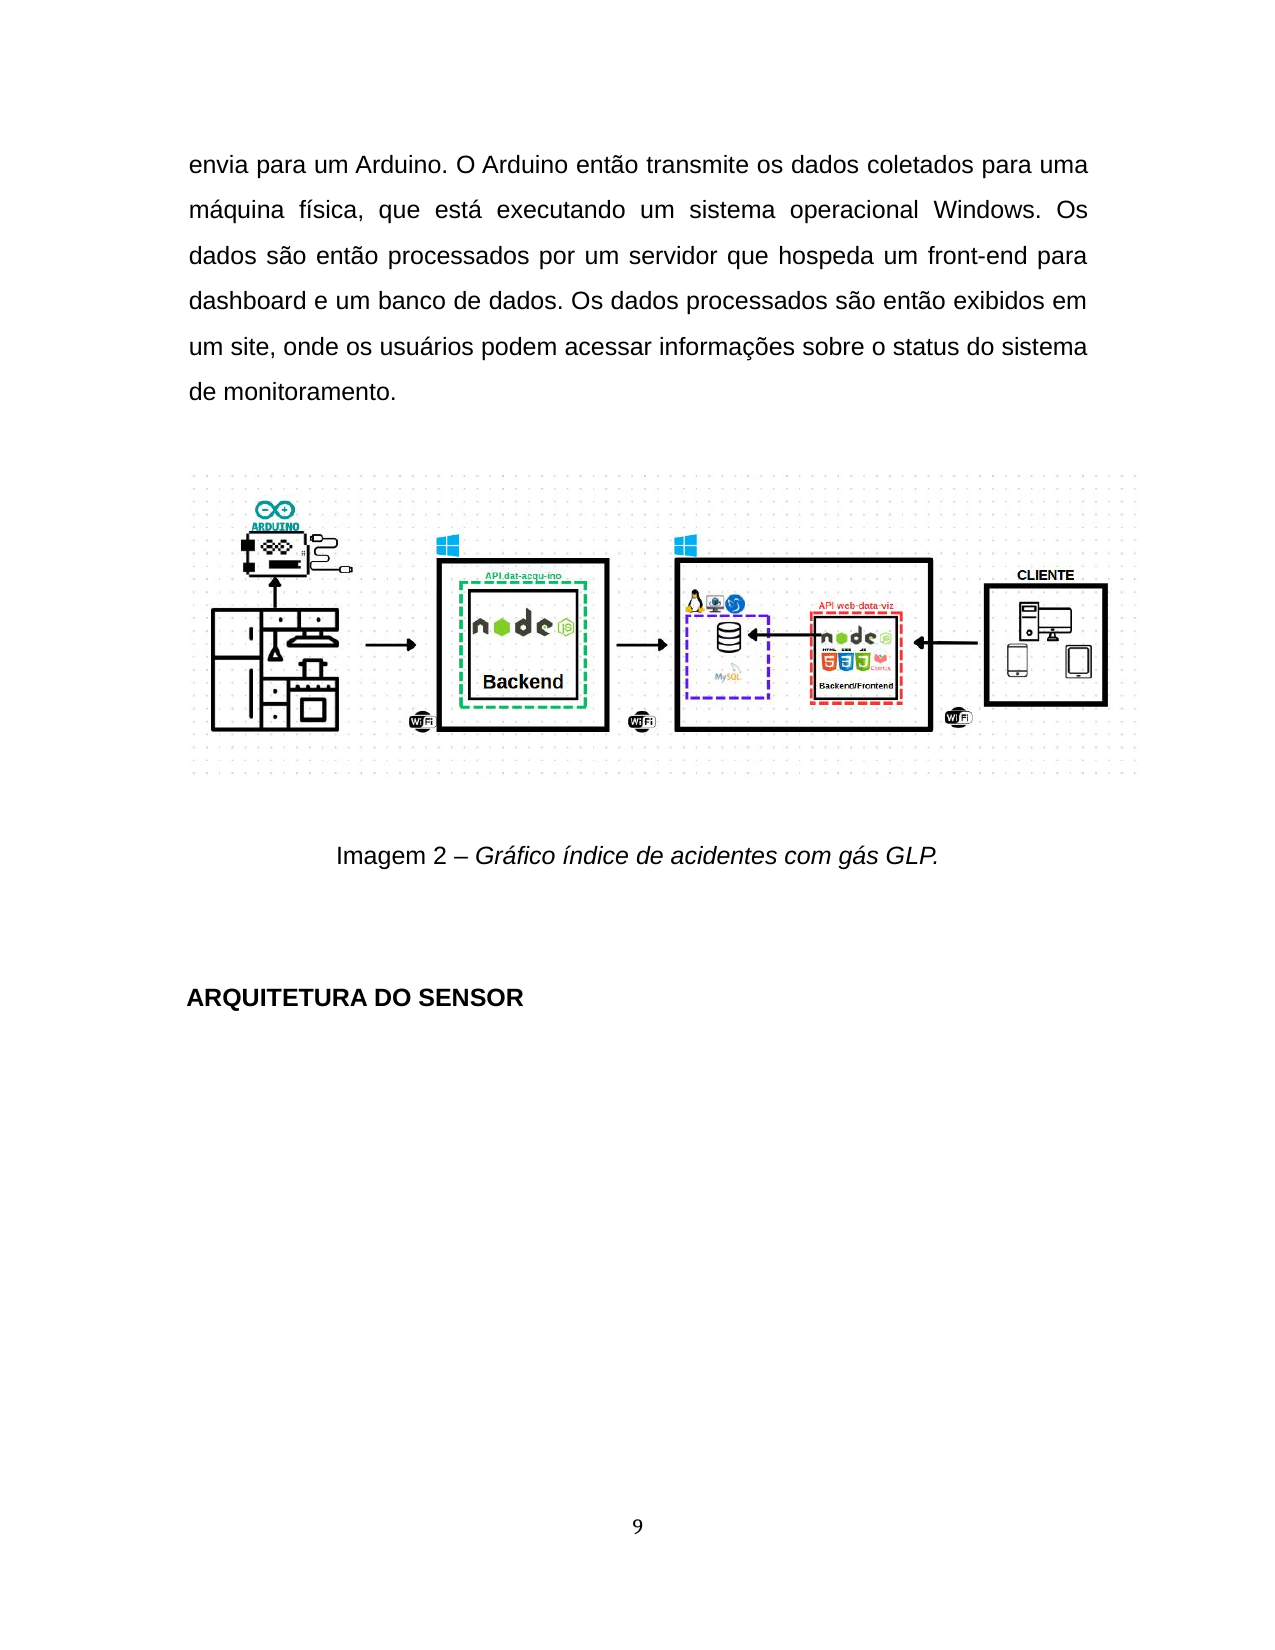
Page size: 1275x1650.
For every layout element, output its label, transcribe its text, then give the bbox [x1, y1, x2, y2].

subtitle ARQUITETURA DO SENSOR [186, 983, 1089, 1012]
text Imagem 2 – Gráfico índice de acidentes com gás GLP. [336, 841, 1173, 869]
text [187, 150, 1089, 406]
picture [187, 467, 1140, 783]
